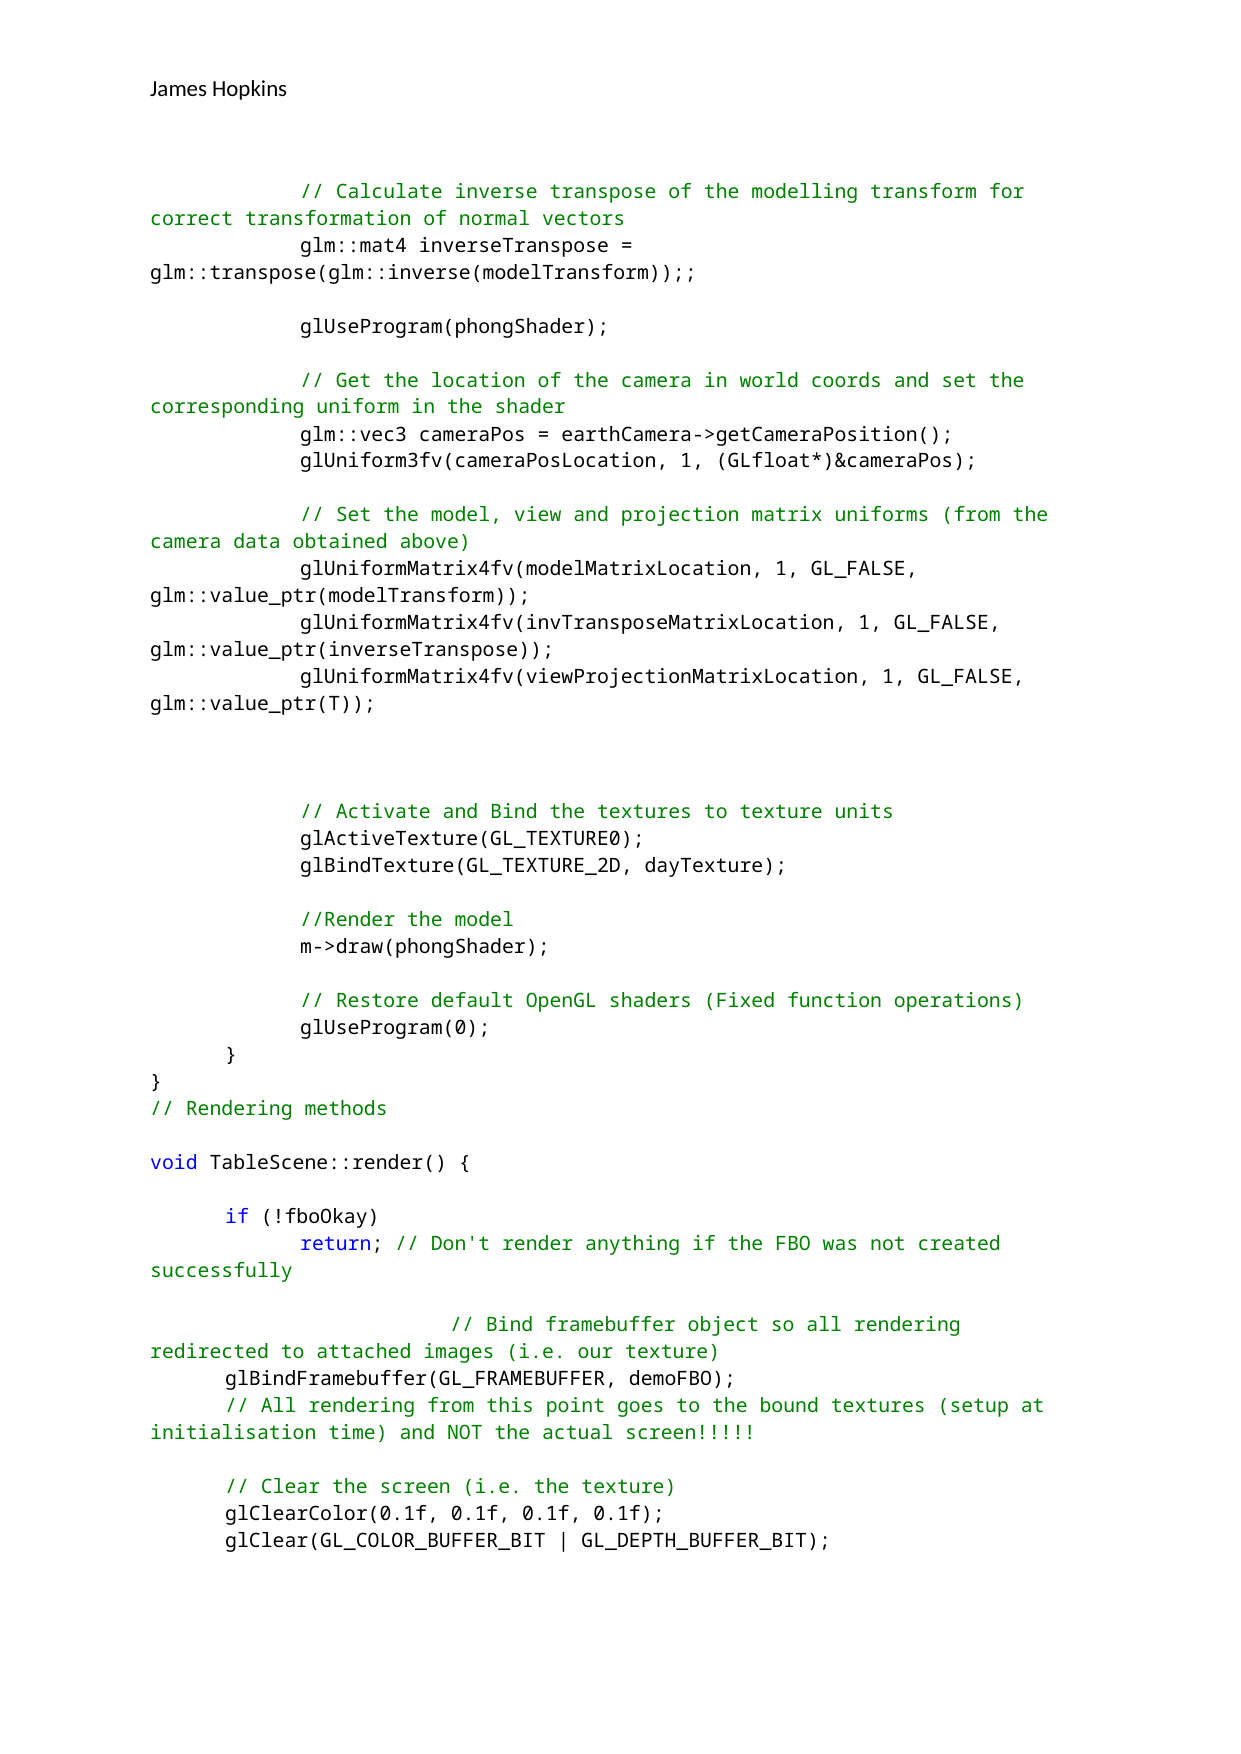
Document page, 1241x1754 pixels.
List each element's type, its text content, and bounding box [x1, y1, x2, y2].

text // Clear the screen (i.e. the texture) [150, 1472, 1090, 1499]
text glBindTexture(GL_TEXTURE_2D, dayTexture); [150, 851, 1090, 878]
text return; // Don't render anything if the FBO was not created successfully [150, 1229, 1090, 1283]
text glUniform3fv(cameraPosLocation, 1, (GLfloat*)&cameraPos); [150, 447, 1090, 474]
text // Get the location of the camera in world coords and set the corresponding uniform in the shader [150, 366, 1090, 420]
text glUniformMatrix4fv(modelMatrixLocation, 1, GL_FALSE, glm::value_ptr(modelTransform)); [150, 555, 1090, 609]
text if (!fboOkay) [150, 1202, 1090, 1229]
text m->draw(phongShader); [150, 932, 1090, 959]
text glUseProgram(0); [150, 1013, 1090, 1040]
text // Restore default OpenGL shaders (Fixed function operations) [150, 986, 1090, 1013]
text glActiveTexture(GL_TEXTURE0); [150, 824, 1090, 851]
text glUseProgram(phongShader); [150, 312, 1090, 339]
text // Calculate inverse transpose of the modelling transform for correct transformation of normal vectors [150, 177, 1090, 231]
text // Set the model, view and projection matrix uniforms (from the camera data obtained above) [150, 501, 1090, 555]
text // Bind framebuffer object so all rendering redirected to attached images (i.e. our texture) [150, 1310, 1090, 1364]
text } [150, 1040, 1090, 1067]
text // Activate and Bind the textures to texture units [150, 797, 1090, 824]
text glm::mat4 inverseTranspose = glm::transpose(glm::inverse(modelTransform));; [150, 231, 1090, 285]
text glm::vec3 cameraPos = earthCamera->getCameraPosition(); [150, 420, 1090, 447]
text glBindFramebuffer(GL_FRAMEBUFFER, demoFBO); [150, 1364, 1090, 1391]
text glClearColor(0.1f, 0.1f, 0.1f, 0.1f); [150, 1499, 1090, 1526]
text glUniformMatrix4fv(viewProjectionMatrixLocation, 1, GL_FALSE, glm::value_ptr(T)); [150, 663, 1090, 717]
text //Render the model [150, 905, 1090, 932]
text glClear(GL_COLOR_BUFFER_BIT | GL_DEPTH_BUFFER_BIT); [150, 1526, 1090, 1553]
text glUniformMatrix4fv(invTransposeMatrixLocation, 1, GL_FALSE, glm::value_ptr(inverseTranspose)); [150, 609, 1090, 663]
text void TableScene::render() { [150, 1148, 1090, 1175]
text } [150, 1067, 1090, 1094]
text // All rendering from this point goes to the bound textures (setup at initialisation time) and NOT the actual screen!!!!! [150, 1391, 1090, 1445]
text // Rendering methods [150, 1094, 1090, 1121]
